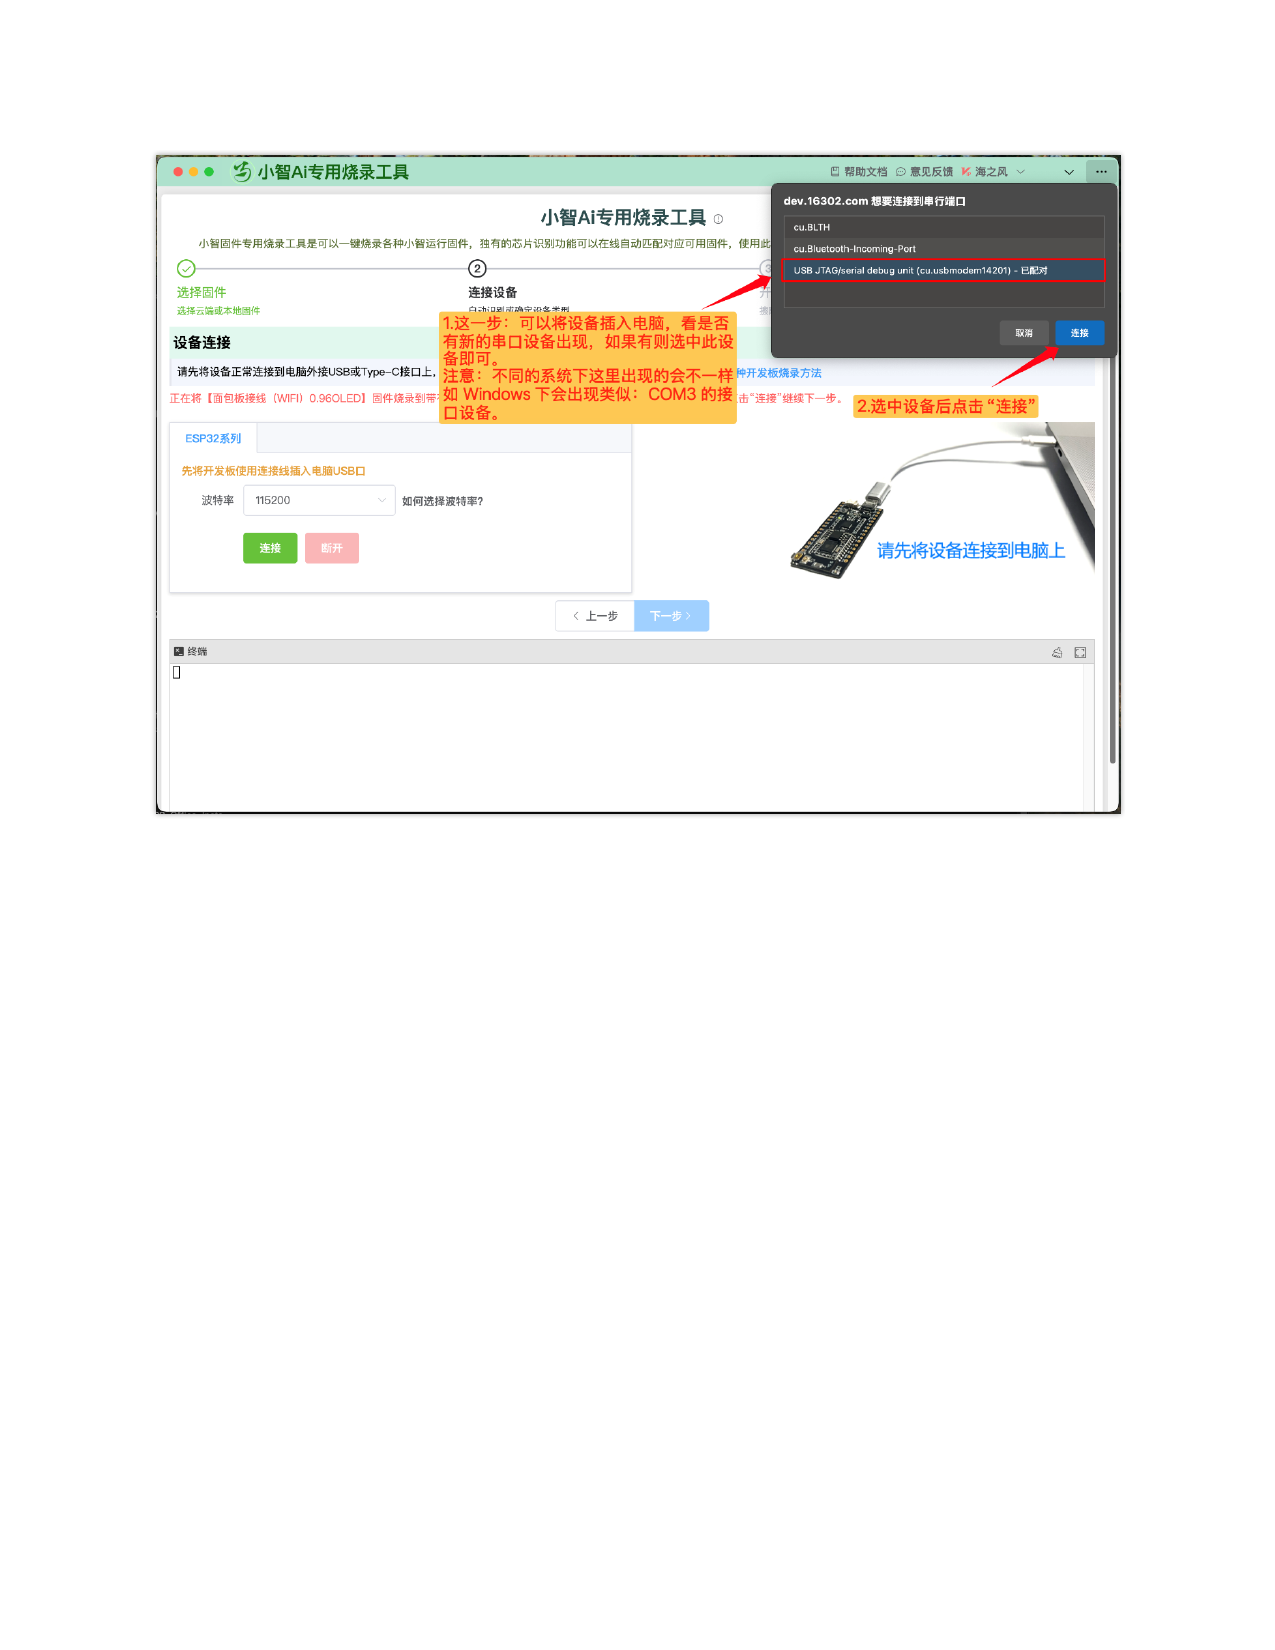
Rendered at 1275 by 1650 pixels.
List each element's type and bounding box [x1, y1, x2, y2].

picture [150, 150, 1125, 819]
